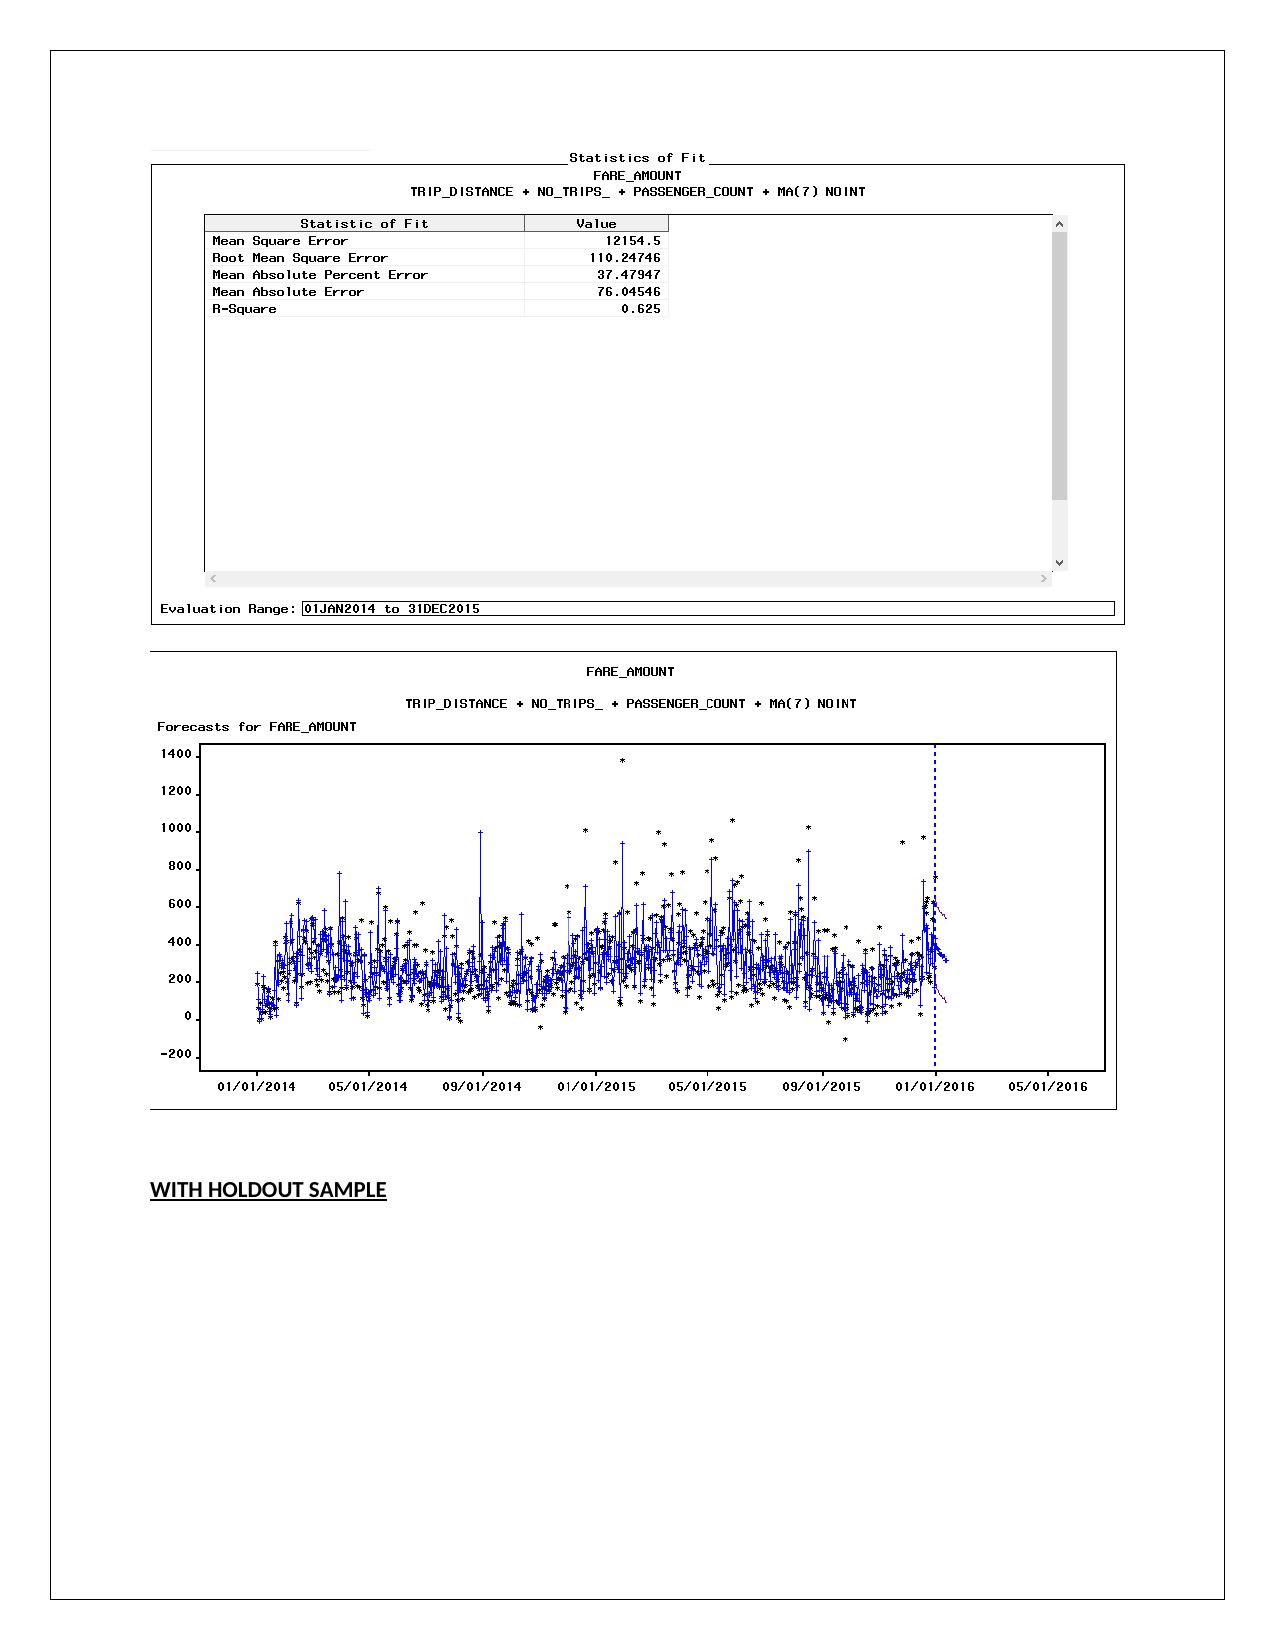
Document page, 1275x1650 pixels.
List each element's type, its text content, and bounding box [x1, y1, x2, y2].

text WITH HOLDOUT SAMPLE [150, 1175, 1125, 1203]
picture [150, 643, 1125, 1114]
picture [150, 150, 1125, 627]
